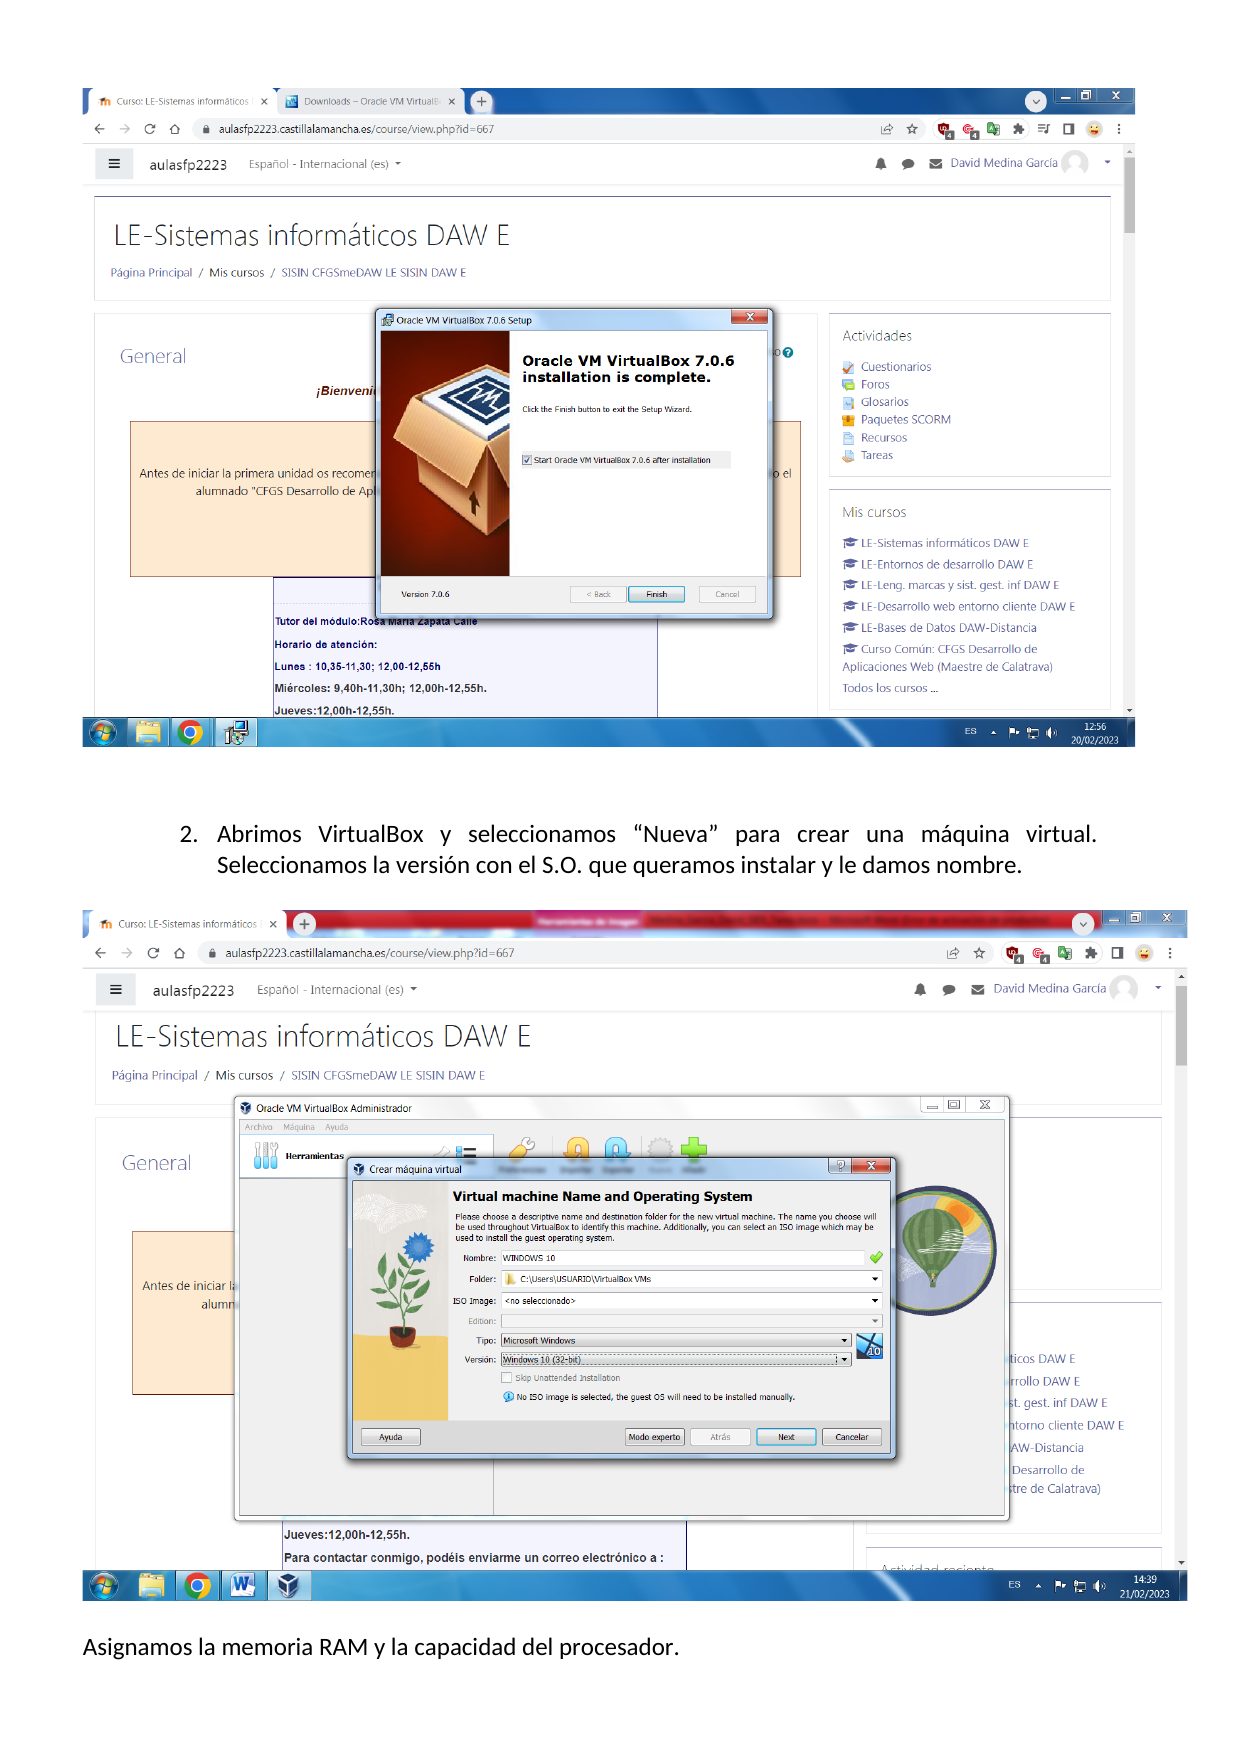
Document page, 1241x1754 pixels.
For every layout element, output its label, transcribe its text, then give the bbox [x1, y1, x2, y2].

picture [82, 88, 1136, 747]
picture [82, 910, 1188, 1601]
list Asignamos la memoria RAM y la capacidad del procesador. [83, 1631, 1098, 1662]
list Abrimos VirtualBox y seleccionamos “Nueva” para crear una máquina virtual. Seleccionamos la versión con el S.O. que queramos instalar y le damos nombre. [179, 818, 1098, 879]
